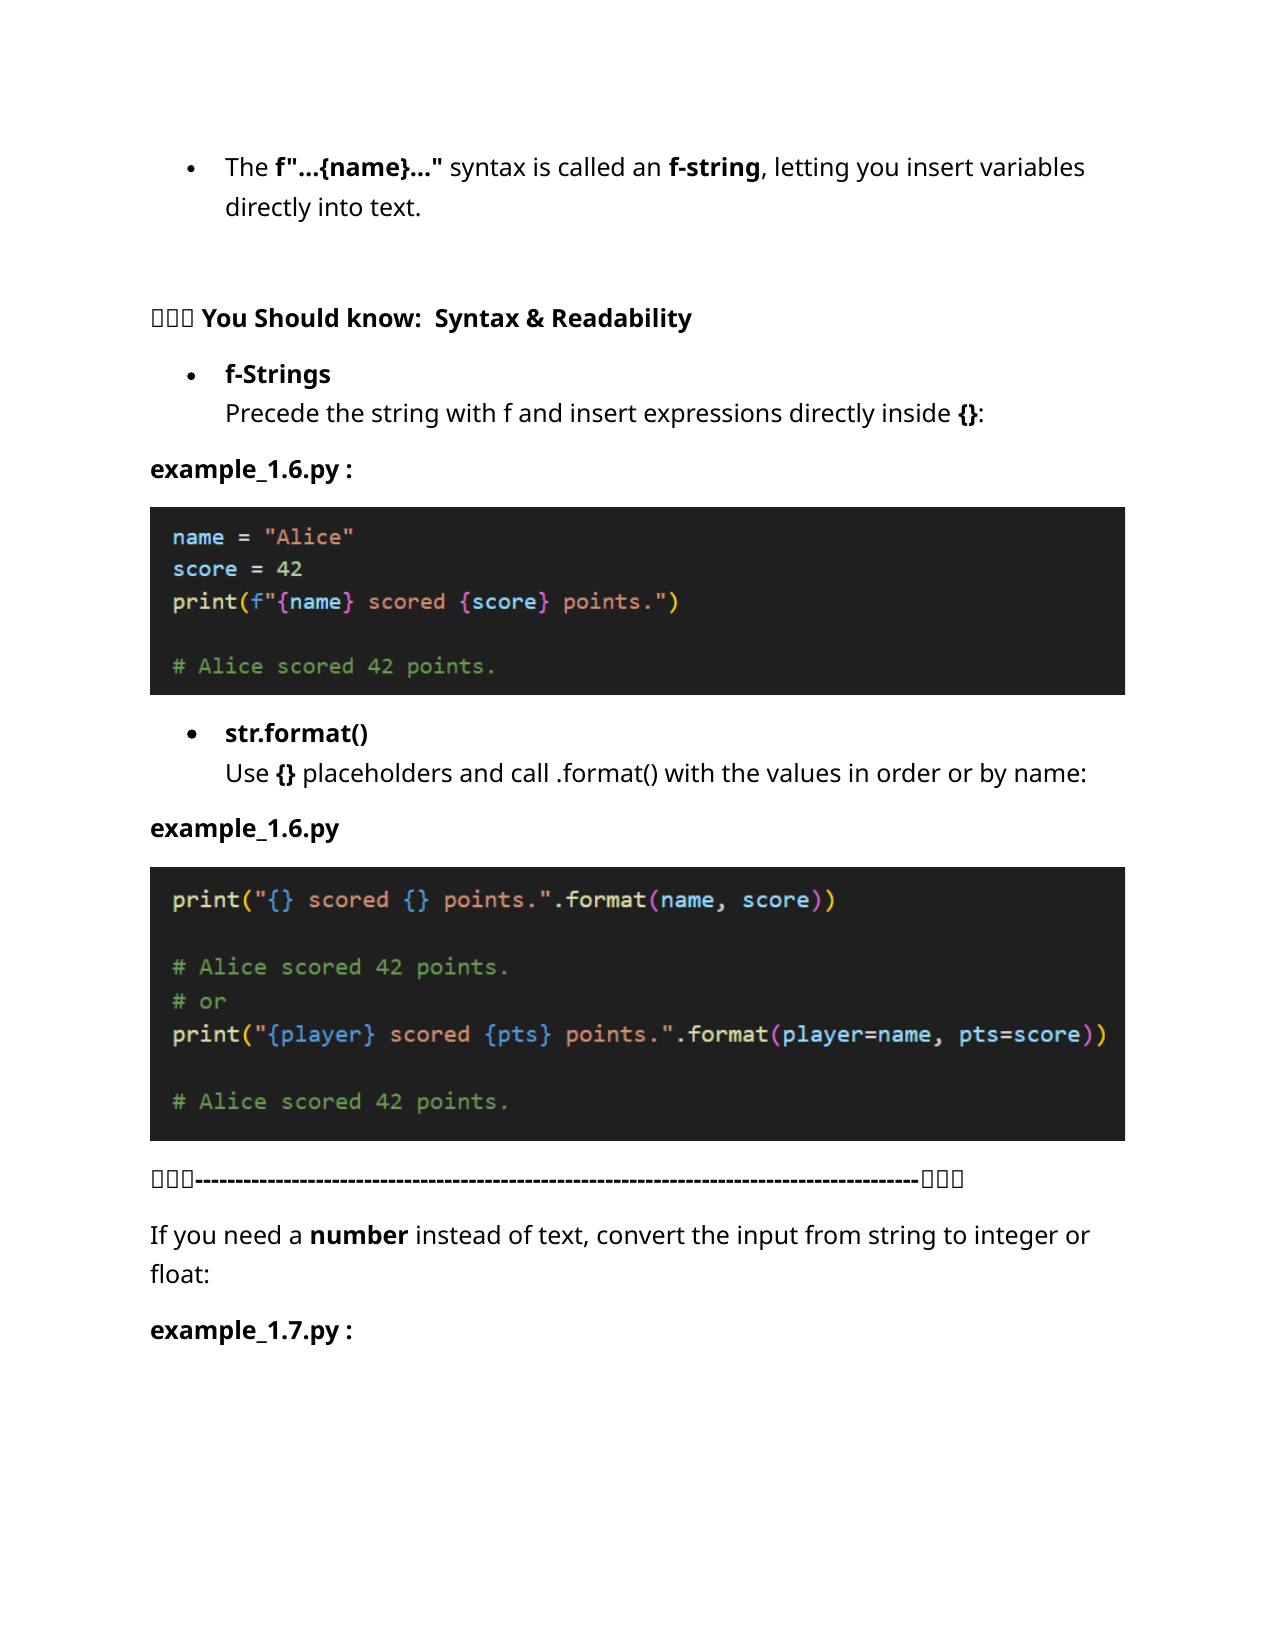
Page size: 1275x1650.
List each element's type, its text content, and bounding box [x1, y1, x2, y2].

list The f"…{name}…" syntax is called an f-string, letting you insert variables directly into text. [187, 150, 1125, 223]
text example_1.6.py [150, 811, 1125, 845]
picture [150, 867, 1125, 1141]
text You Should know: Syntax & Readability [150, 301, 1125, 335]
text If you need a number instead of text, convert the input from string to integer or float: [150, 1218, 1125, 1291]
text example_1.7.py : [150, 1313, 1125, 1347]
text example_1.6.py : [150, 452, 1125, 486]
list str.format() Use {} placeholders and call .format() with the values in order or by name: [187, 716, 1125, 789]
list f-Strings Precede the string with f and insert expressions directly inside {}: [187, 357, 1125, 430]
text ------------------------------------------------------------------------------------------ [150, 1162, 1125, 1196]
picture [150, 507, 1125, 695]
